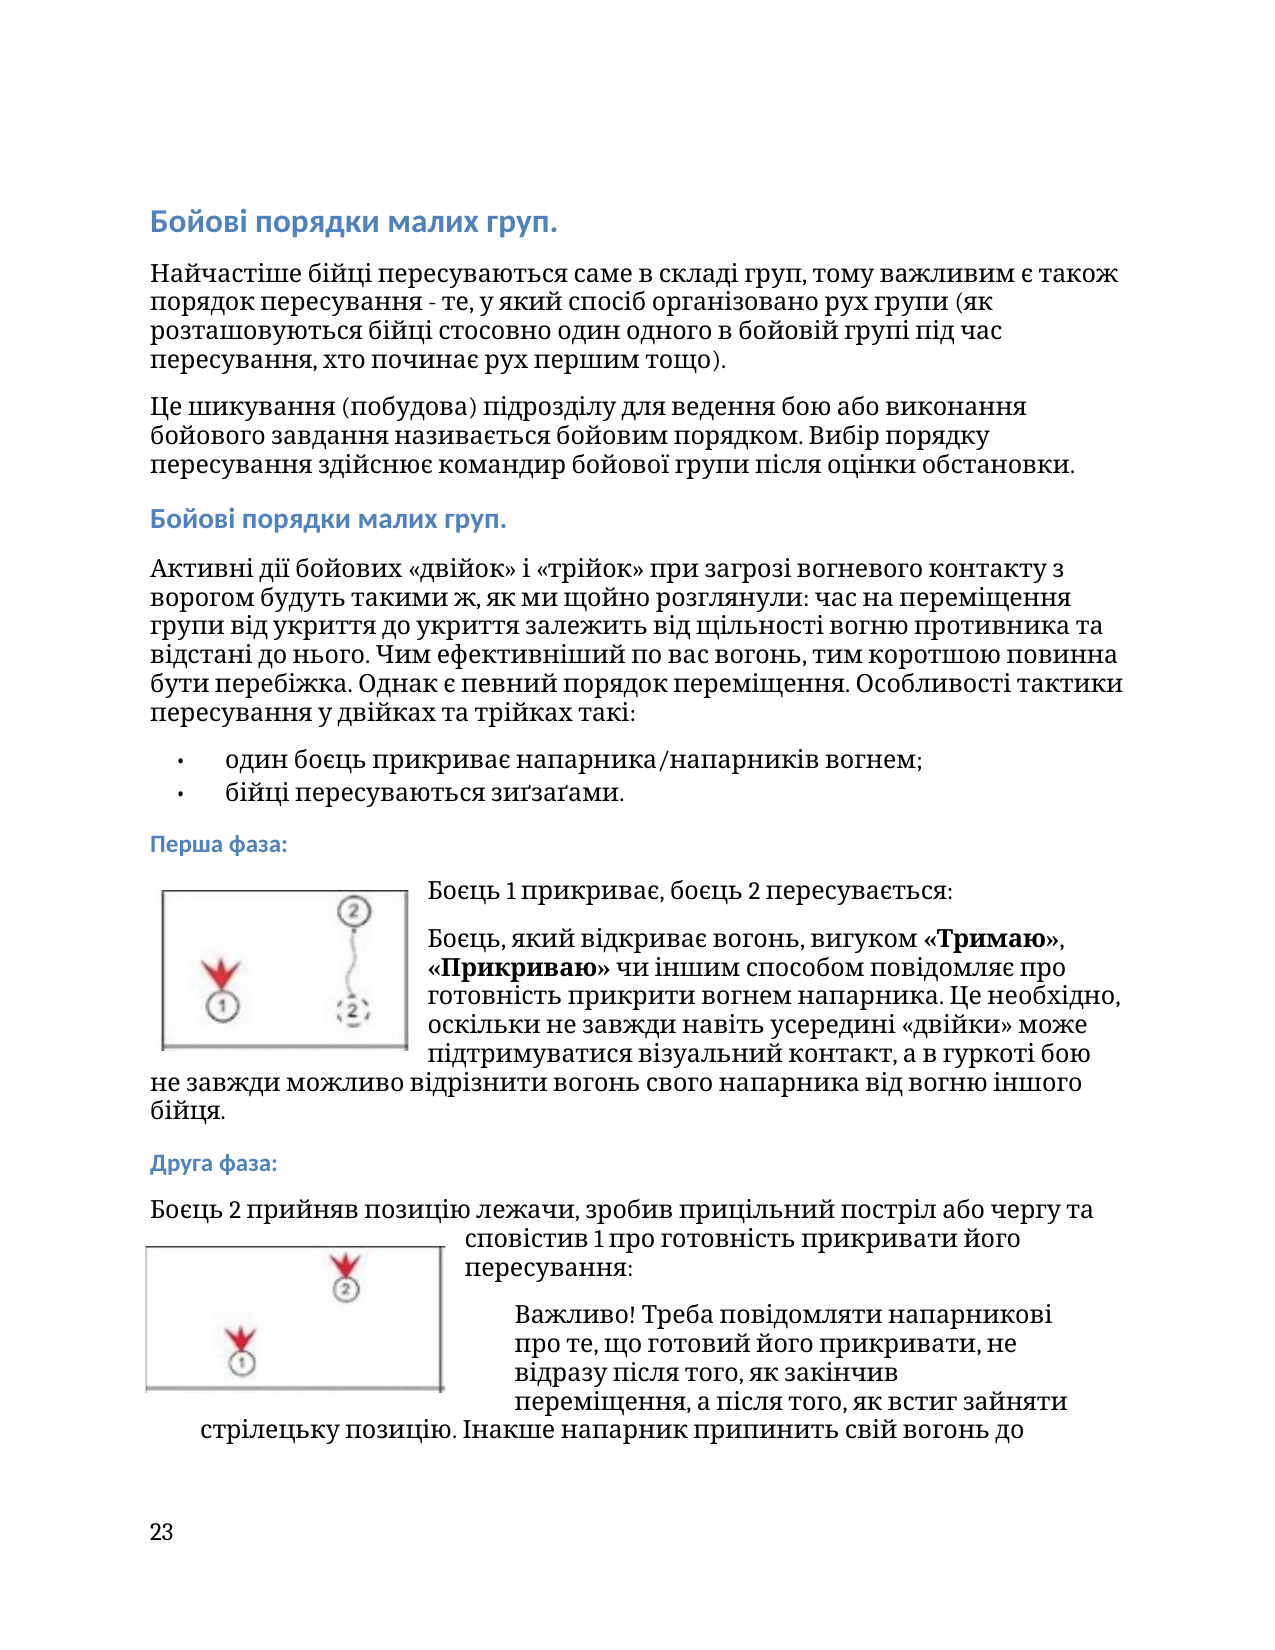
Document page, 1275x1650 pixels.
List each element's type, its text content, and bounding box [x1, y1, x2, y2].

text Найчастіше бійці пересуваються саме в складі груп, тому важливим є також порядок пересування - те, у який спосіб організовано рух групи (як розташовуються бійці стосовно один одного в бойовій групі під час пересування, хто починає рух першим тощо). [150, 259, 1125, 374]
picture [145, 1246, 446, 1393]
list бійці пересуваються зиґзаґами. [175, 778, 1125, 807]
subtitle Бойові порядки малих груп. [150, 200, 1125, 241]
text Боєць 1 прикриває, боєць 2 пересувається: [150, 877, 1125, 906]
text Боєць 2 прийняв позицію лежачи, зробив прицільний постріл або чергу та сповістив 1 про готовність прикривати його пересування: [150, 1196, 1125, 1282]
text Активні дії бойових «двійок» і «трійок» при загрозі вогневого контакту з ворогом будуть такими ж, як ми щойно розглянули: час на переміщення групи від укриття до укриття залежить від щільності вогню противника та відстані до нього. Чим ефективніший по вас вогонь, тим коротшою повинна бути перебіжка. Однак є певний порядок переміщення. Особливості тактики пересування у двійках та трійках такі: [150, 555, 1125, 727]
subtitle Перша фаза: [150, 828, 1125, 858]
subtitle Друга фаза: [150, 1147, 1125, 1177]
subtitle Бойові порядки малих груп. [150, 500, 1125, 536]
text Це шикування (побудова) підрозділу для ведення бою або виконання бойового завдання називається бойовим порядком. Вибір порядку пересування здійснює командир бойової групи після оцінки обстановки. [150, 393, 1125, 479]
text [200, 1301, 1075, 1445]
list один боєць прикриває напарника/напарників вогнем; [175, 746, 1125, 775]
picture [156, 890, 409, 1051]
text Боєць, який відкриває вогонь, вигуком «Тримаю», «Прикриваю» чи іншим способом повідомляє про готовність прикрити вогнем напарника. Це необхідно, оскільки не завжди навіть усередині «двійки» може підтримуватися візуальний контакт, а в гуркоті бою не завжди можливо відрізнити вогонь свого напарника від вогню іншого бійця. [150, 925, 1125, 1126]
